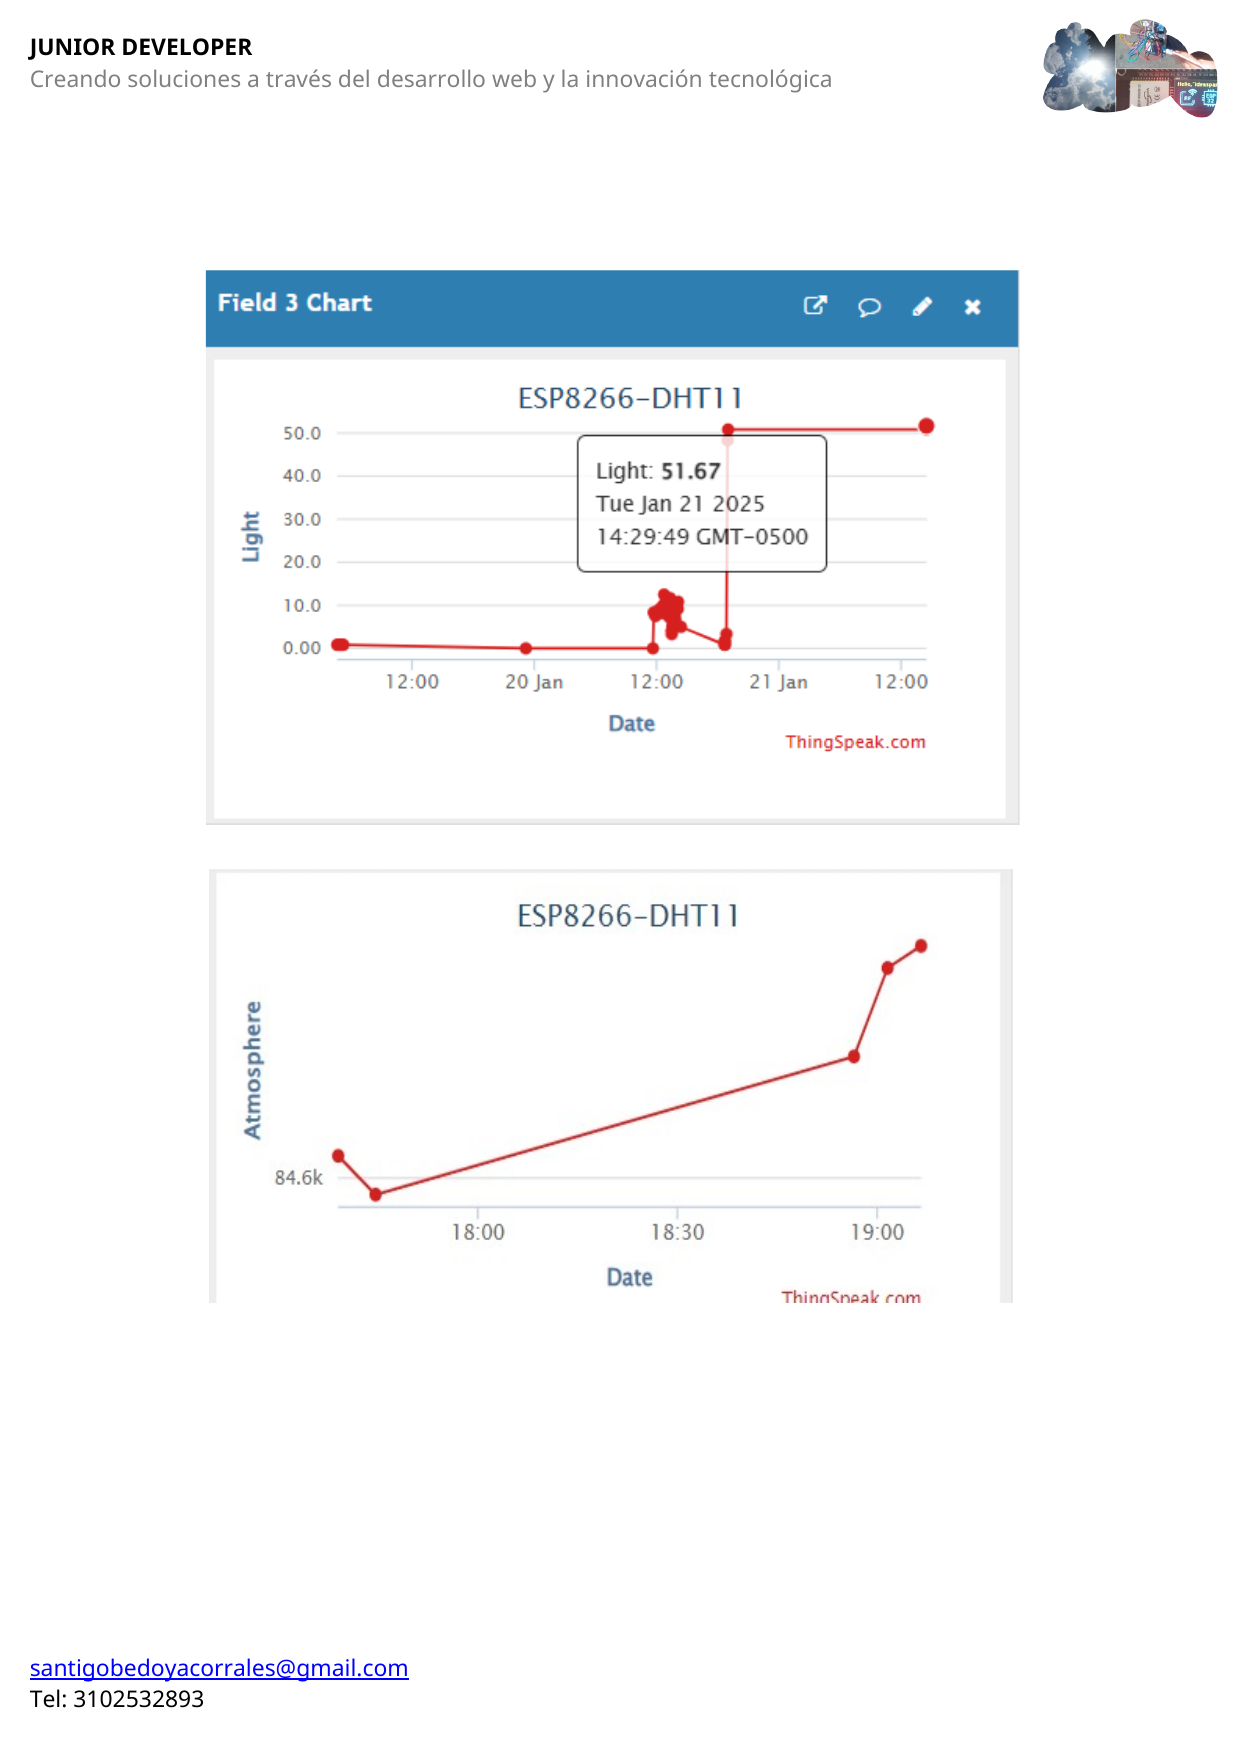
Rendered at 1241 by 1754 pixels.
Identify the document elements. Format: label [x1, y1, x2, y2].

picture [205, 270, 1020, 825]
picture [1043, 19, 1218, 118]
picture [209, 869, 1017, 1303]
